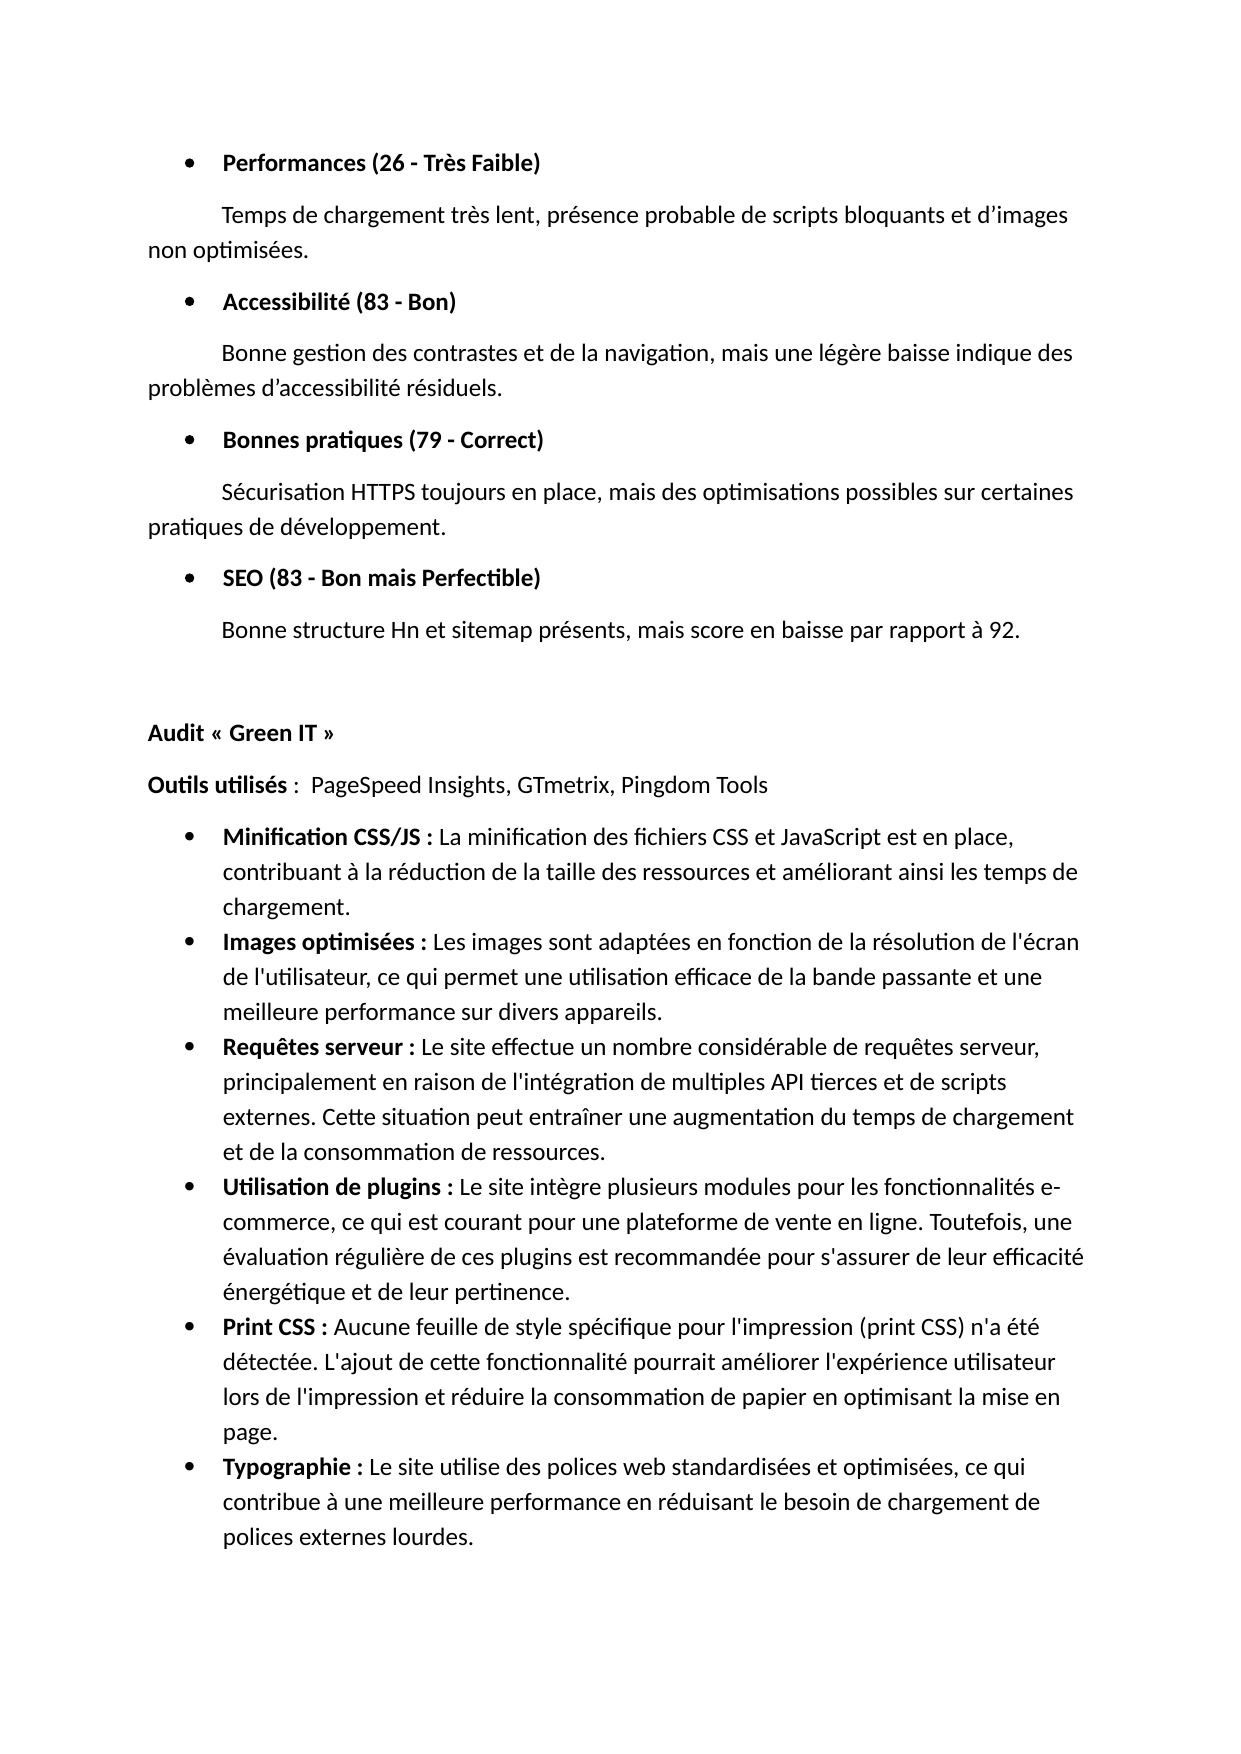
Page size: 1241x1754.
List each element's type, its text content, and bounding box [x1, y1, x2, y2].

list Images optimisées : Les images sont adaptées en fonction de la résolution de l'écran de l'utilisateur, ce qui permet une utilisation efficace de la bande passante et une meilleure performance sur divers appareils.​ [185, 926, 1093, 1026]
list Minification CSS/JS : La minification des fichiers CSS et JavaScript est en place, contribuant à la réduction de la taille des ressources et améliorant ainsi les temps de chargement.​ [185, 821, 1093, 921]
text Sécurisation HTTPS toujours en place, mais des optimisations possibles sur certaines pratiques de développement. [148, 476, 1093, 541]
list Requêtes serveur : Le site effectue un nombre considérable de requêtes serveur, principalement en raison de l'intégration de multiples API tierces et de scripts externes. Cette situation peut entraîner une augmentation du temps de chargement et de la consommation de ressources.​ [185, 1031, 1093, 1166]
list Bonnes pratiques (79 - Correct) [185, 424, 1093, 455]
list Utilisation de plugins : Le site intègre plusieurs modules pour les fonctionnalités e-commerce, ce qui est courant pour une plateforme de vente en ligne. Toutefois, une évaluation régulière de ces plugins est recommandée pour s'assurer de leur efficacité énergétique et de leur pertinence.​ [185, 1171, 1093, 1306]
list Typographie : Le site utilise des polices web standardisées et optimisées, ce qui contribue à une meilleure performance en réduisant le besoin de chargement de polices externes lourdes. [185, 1451, 1093, 1551]
text Outils utilisés : PageSpeed Insights, GTmetrix, Pingdom Tools​ [148, 769, 1093, 800]
list Performances (26 - Très Faible) [185, 148, 1093, 178]
text Temps de chargement très lent, présence probable de scripts bloquants et d’images non optimisées. [148, 199, 1093, 265]
text Bonne gestion des contrastes et de la navigation, mais une légère baisse indique des problèmes d’accessibilité résiduels. [148, 338, 1093, 403]
text Audit « Green IT » [148, 718, 1093, 748]
list Print CSS : Aucune feuille de style spécifique pour l'impression (print CSS) n'a été détectée. L'ajout de cette fonctionnalité pourrait améliorer l'expérience utilisateur lors de l'impression et réduire la consommation de papier en optimisant la mise en page.​ [185, 1311, 1093, 1446]
list SEO (83 - Bon mais Perfectible) [185, 563, 1093, 593]
list Accessibilité (83 - Bon) [185, 286, 1093, 316]
text Bonne structure Hn et sitemap présents, mais score en baisse par rapport à 92. [148, 614, 1093, 645]
